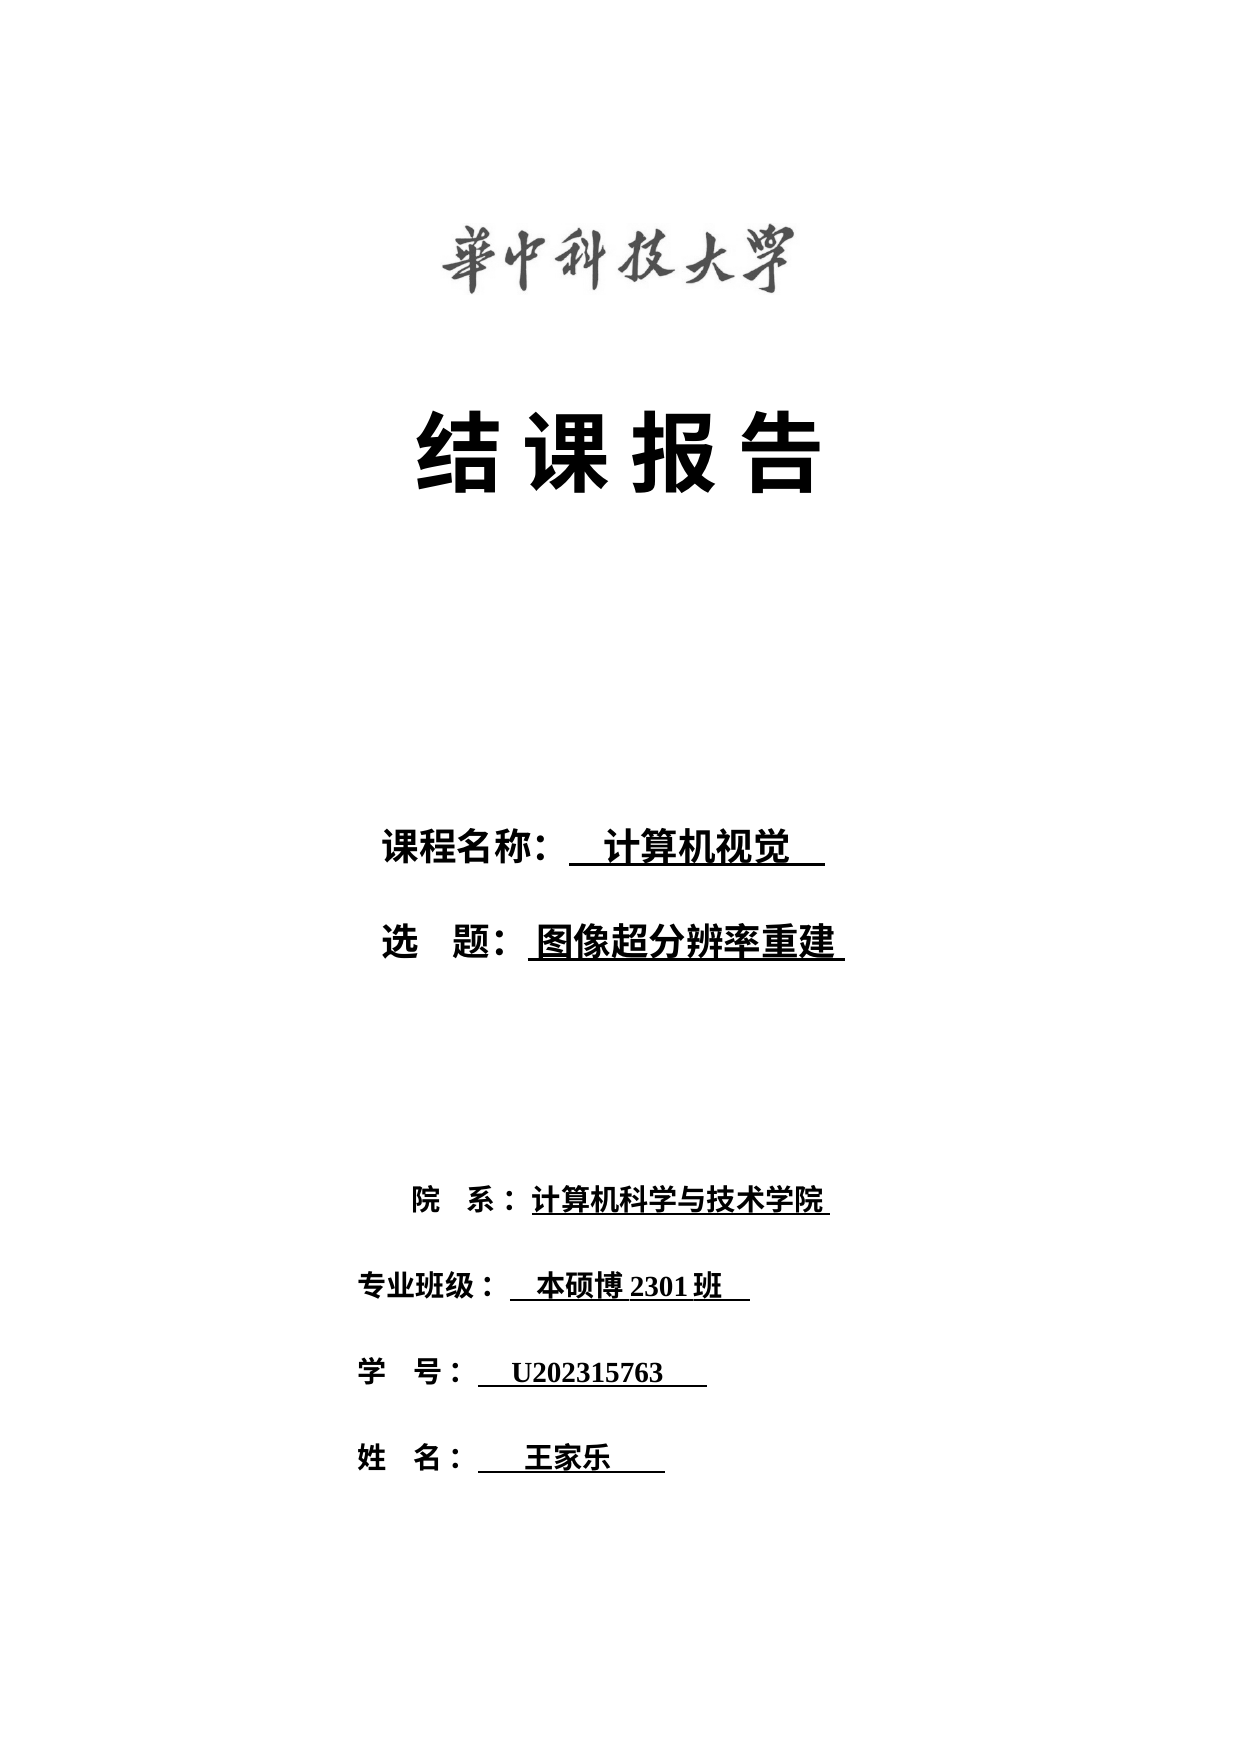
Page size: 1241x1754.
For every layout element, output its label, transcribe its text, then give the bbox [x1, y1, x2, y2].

text 专业班级 ： 本硕博2301班 [118, 1251, 1122, 1316]
text 结 课 报 告 [118, 382, 1122, 512]
text 学 号 ： U202315763 [118, 1337, 1122, 1402]
text 选 题： 图像超分辨率重建 [118, 906, 1122, 971]
text 课程名称： 计算机视觉 [118, 812, 1122, 877]
text 院 系 ：计算机科学与技术学院 [118, 1165, 1122, 1230]
text 姓 名 ： 王家乐 [118, 1424, 1122, 1489]
